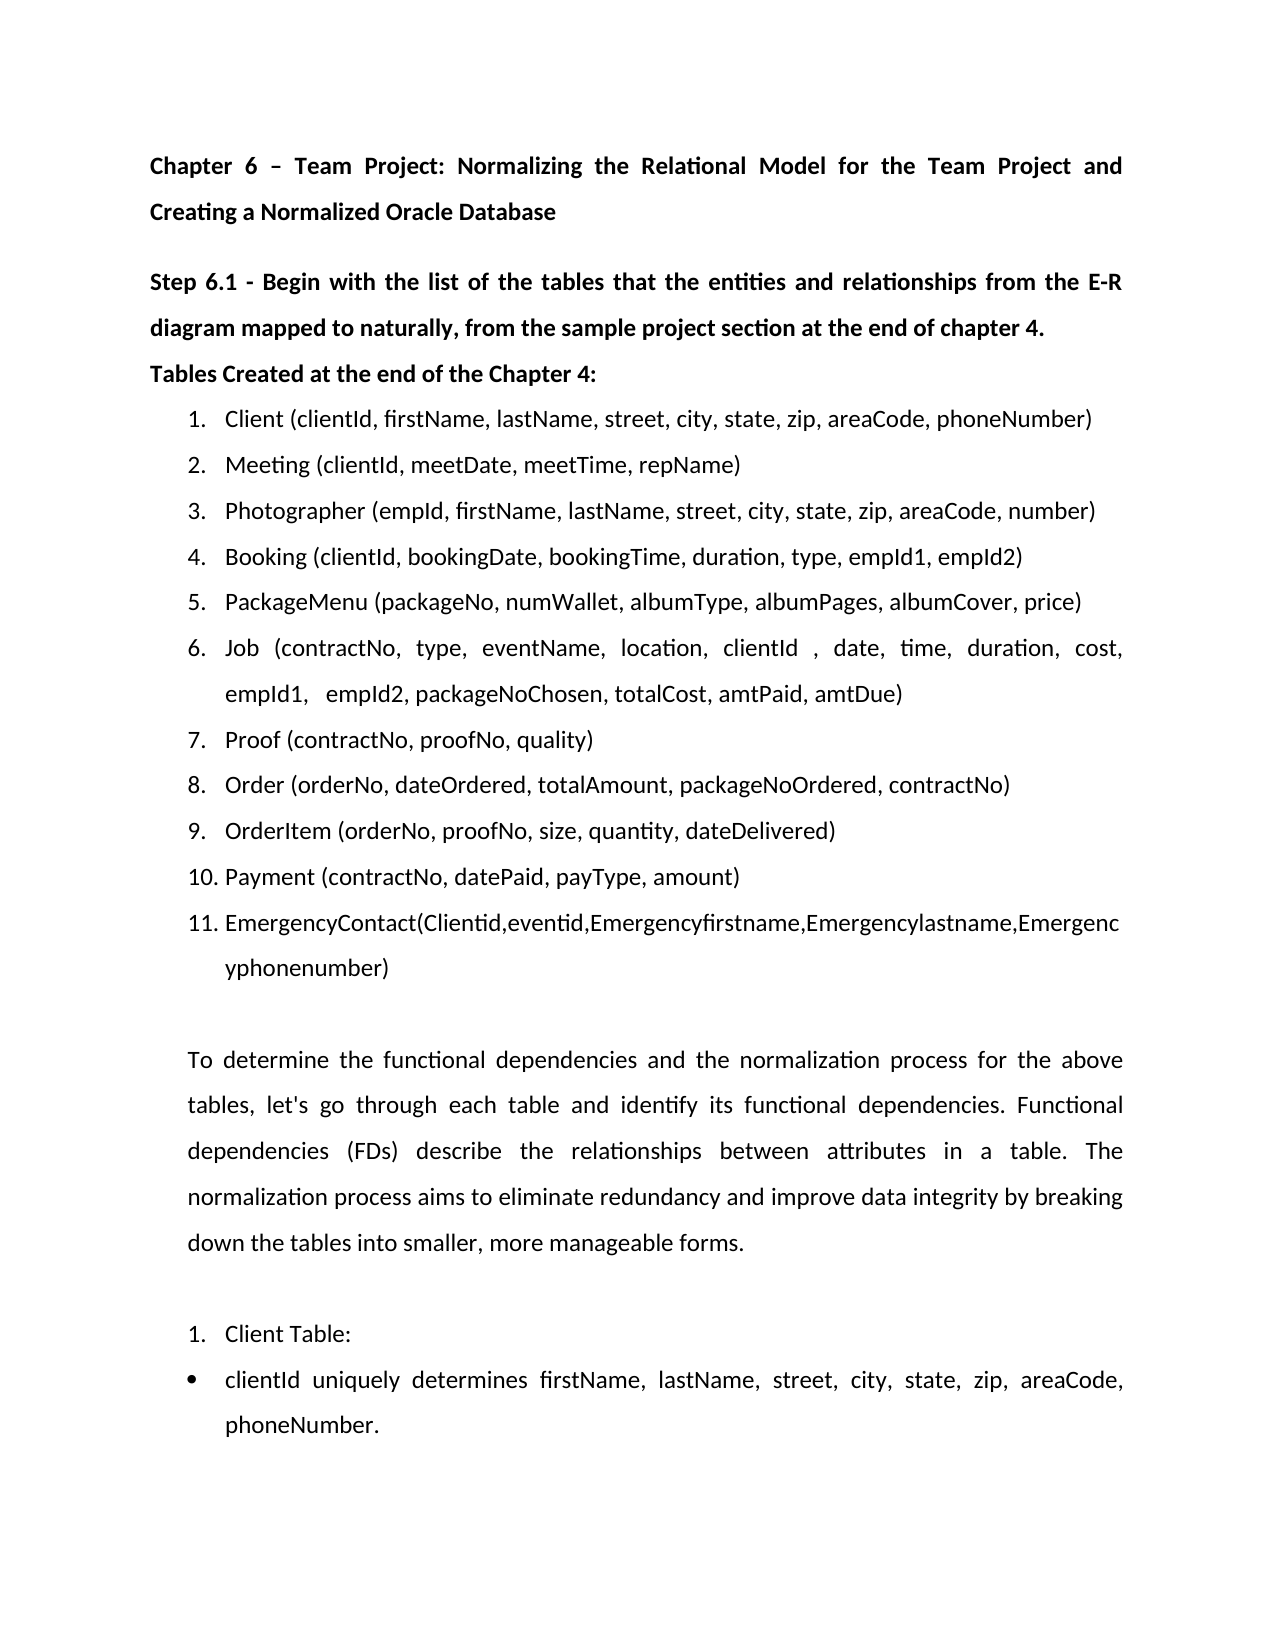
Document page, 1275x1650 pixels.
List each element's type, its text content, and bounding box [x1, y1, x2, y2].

list OrderItem (orderNo, proofNo, size, quantity, dateDelivered) [187, 815, 1125, 846]
list PackageMenu (packageNo, numWallet, albumType, albumPages, albumCover, price) [187, 587, 1125, 617]
text Chapter 6 – Team Project: Normalizing the Relational Model for the Team Project and Creating a Normalized Oracle Database [150, 150, 1125, 226]
list Order (orderNo, dateOrdered, totalAmount, packageNoOrdered, contractNo) [187, 769, 1125, 800]
text Tables Created at the end of the Chapter 4: [150, 358, 1125, 388]
list Photographer (empId, firstName, lastName, street, city, state, zip, areaCode, number) [187, 495, 1125, 526]
text Step 6.1 - Begin with the list of the tables that the entities and relationships from the E-R diagram mapped to naturally, from the sample project section at the end of chapter 4. [150, 266, 1125, 343]
list Client Table: [187, 1318, 1125, 1349]
text To determine the functional dependencies and the normalization process for the above tables, let's go through each table and identify its functional dependencies. Functional dependencies (FDs) describe the relationships between attributes in a table. The normalization process aims to eliminate redundancy and improve data integrity by breaking down the tables into smaller, more manageable forms. [187, 1044, 1125, 1257]
list Meeting (clientId, meetDate, meetTime, repName) [187, 449, 1125, 480]
list Job (contractNo, type, eventName, location, clientId , date, time, duration, cost, empId1, empId2, packageNoChosen, totalCost, amtPaid, amtDue) [187, 632, 1125, 708]
list clientId uniquely determines firstName, lastName, street, city, state, zip, areaCode, phoneNumber. [187, 1364, 1125, 1440]
list Payment (contractNo, datePaid, payType, amount) [187, 861, 1125, 891]
list Proof (contractNo, proofNo, quality) [187, 724, 1125, 754]
list Client (clientId, firstName, lastName, street, city, state, zip, areaCode, phoneNumber) [187, 404, 1125, 434]
list Booking (clientId, bookingDate, bookingTime, duration, type, empId1, empId2) [187, 541, 1125, 571]
list EmergencyContact(Clientid,eventid,Emergencyfirstname,Emergencylastname,Emergencyphonenumber) [187, 907, 1125, 983]
